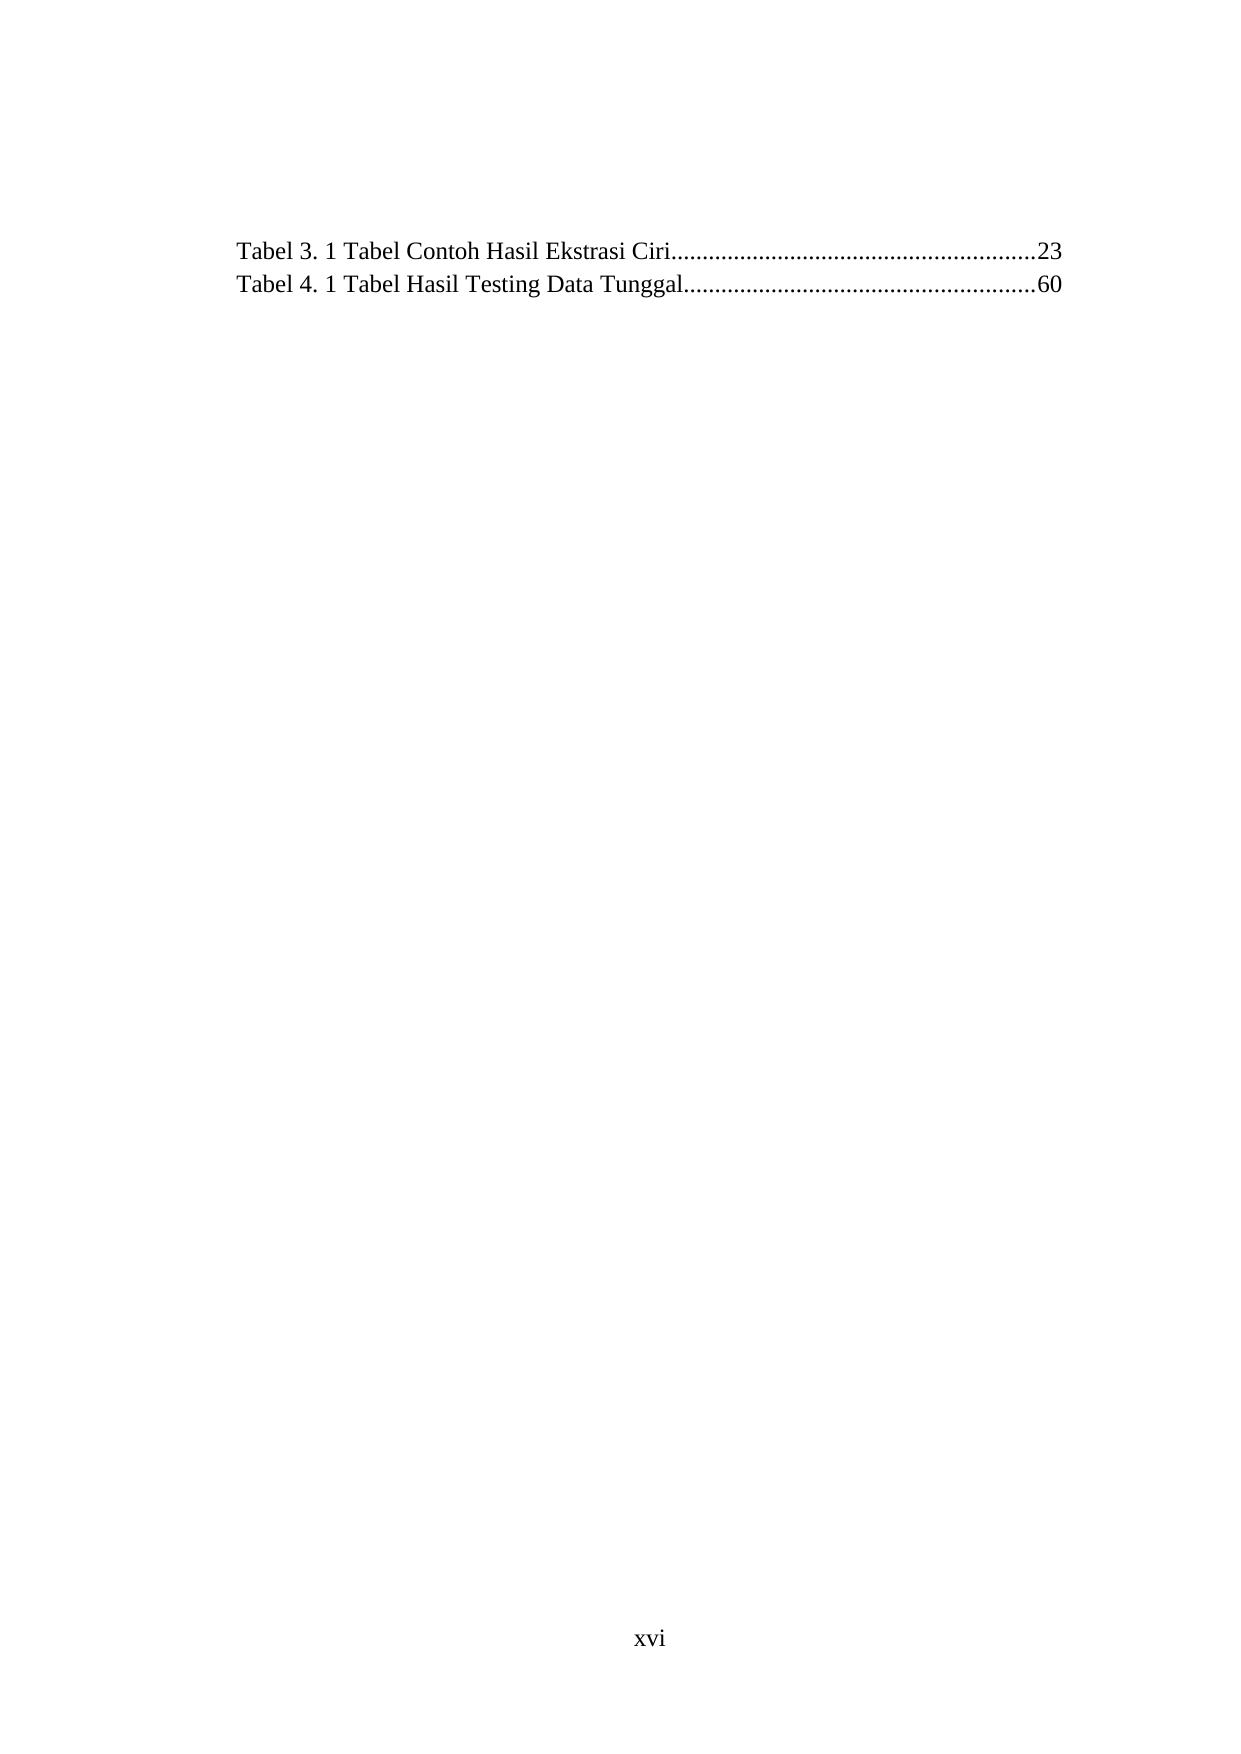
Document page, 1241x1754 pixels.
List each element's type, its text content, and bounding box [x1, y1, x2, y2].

text Tabel 3. 1 Tabel Contoh Hasil Ekstrasi Ciri 23 [236, 236, 1063, 265]
text Tabel 4. 1 Tabel Hasil Testing Data Tunggal 60 [236, 269, 1063, 298]
